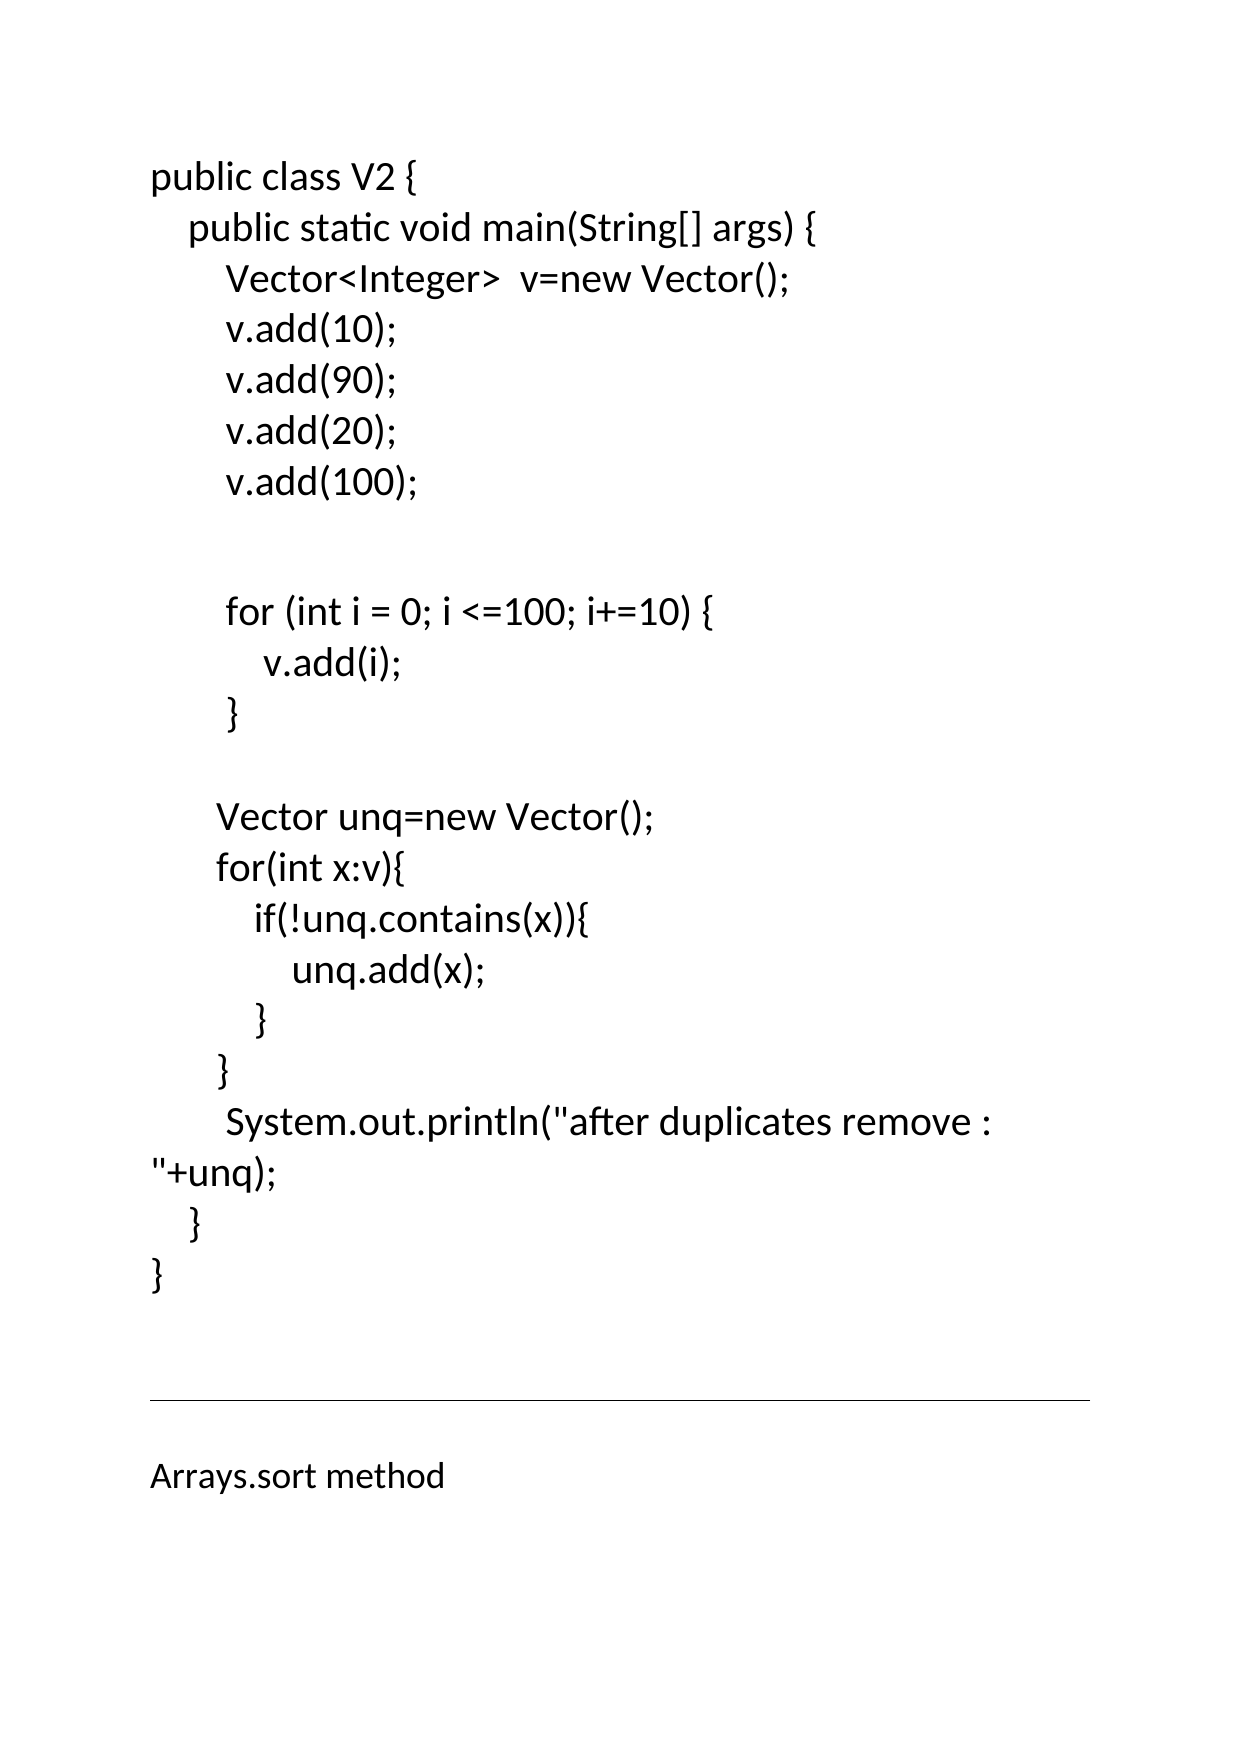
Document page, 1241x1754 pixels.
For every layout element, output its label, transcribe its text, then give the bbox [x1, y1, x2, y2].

text Vector unq=new Vector(); [150, 790, 1090, 841]
text if(!unq.contains(x)){ [150, 892, 1090, 943]
text public class V2 { [150, 150, 1090, 201]
text for(int x:v){ [150, 841, 1090, 892]
text for (int i = 0; i <=100; i+=10) { [150, 585, 1090, 636]
text v.add(20); [150, 404, 1090, 455]
text public static void main(String[] args) { [150, 201, 1090, 252]
text Arrays.sort method [150, 1452, 1090, 1498]
text System.out.println("after duplicates remove : "+unq); [150, 1095, 1090, 1197]
text } [150, 1197, 1090, 1248]
text v.add(90); [150, 353, 1090, 404]
text v.add(i); [150, 636, 1090, 687]
text Vector<Integer> v=new Vector(); [150, 252, 1090, 302]
text v.add(100); [150, 455, 1090, 506]
text } [150, 687, 1090, 737]
text unq.add(x); [150, 943, 1090, 993]
text v.add(10); [150, 302, 1090, 353]
text } [150, 1248, 1090, 1298]
text } [150, 993, 1090, 1044]
text } [150, 1044, 1090, 1095]
